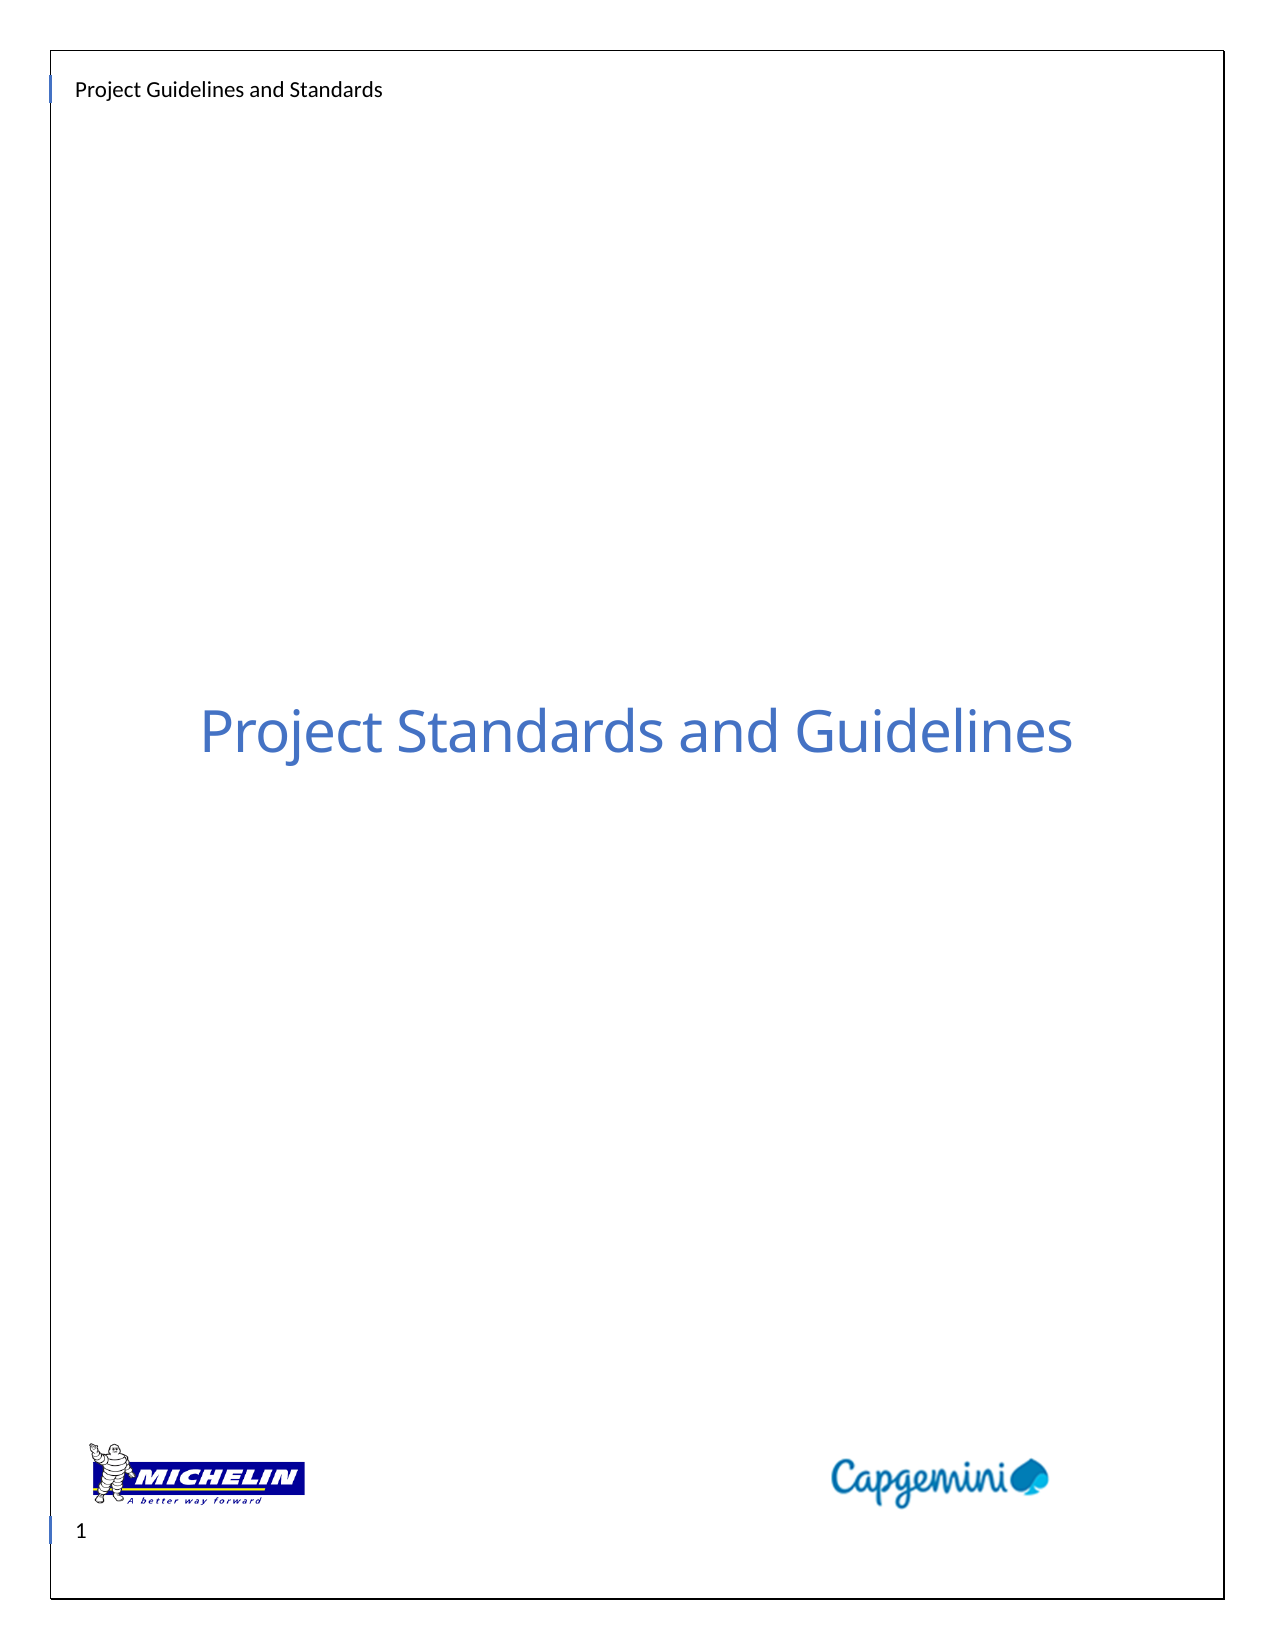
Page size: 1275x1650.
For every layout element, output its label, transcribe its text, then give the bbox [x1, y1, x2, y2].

picture [830, 1451, 1050, 1516]
title Project Standards and Guidelines [75, 689, 1199, 769]
picture [75, 1433, 323, 1516]
